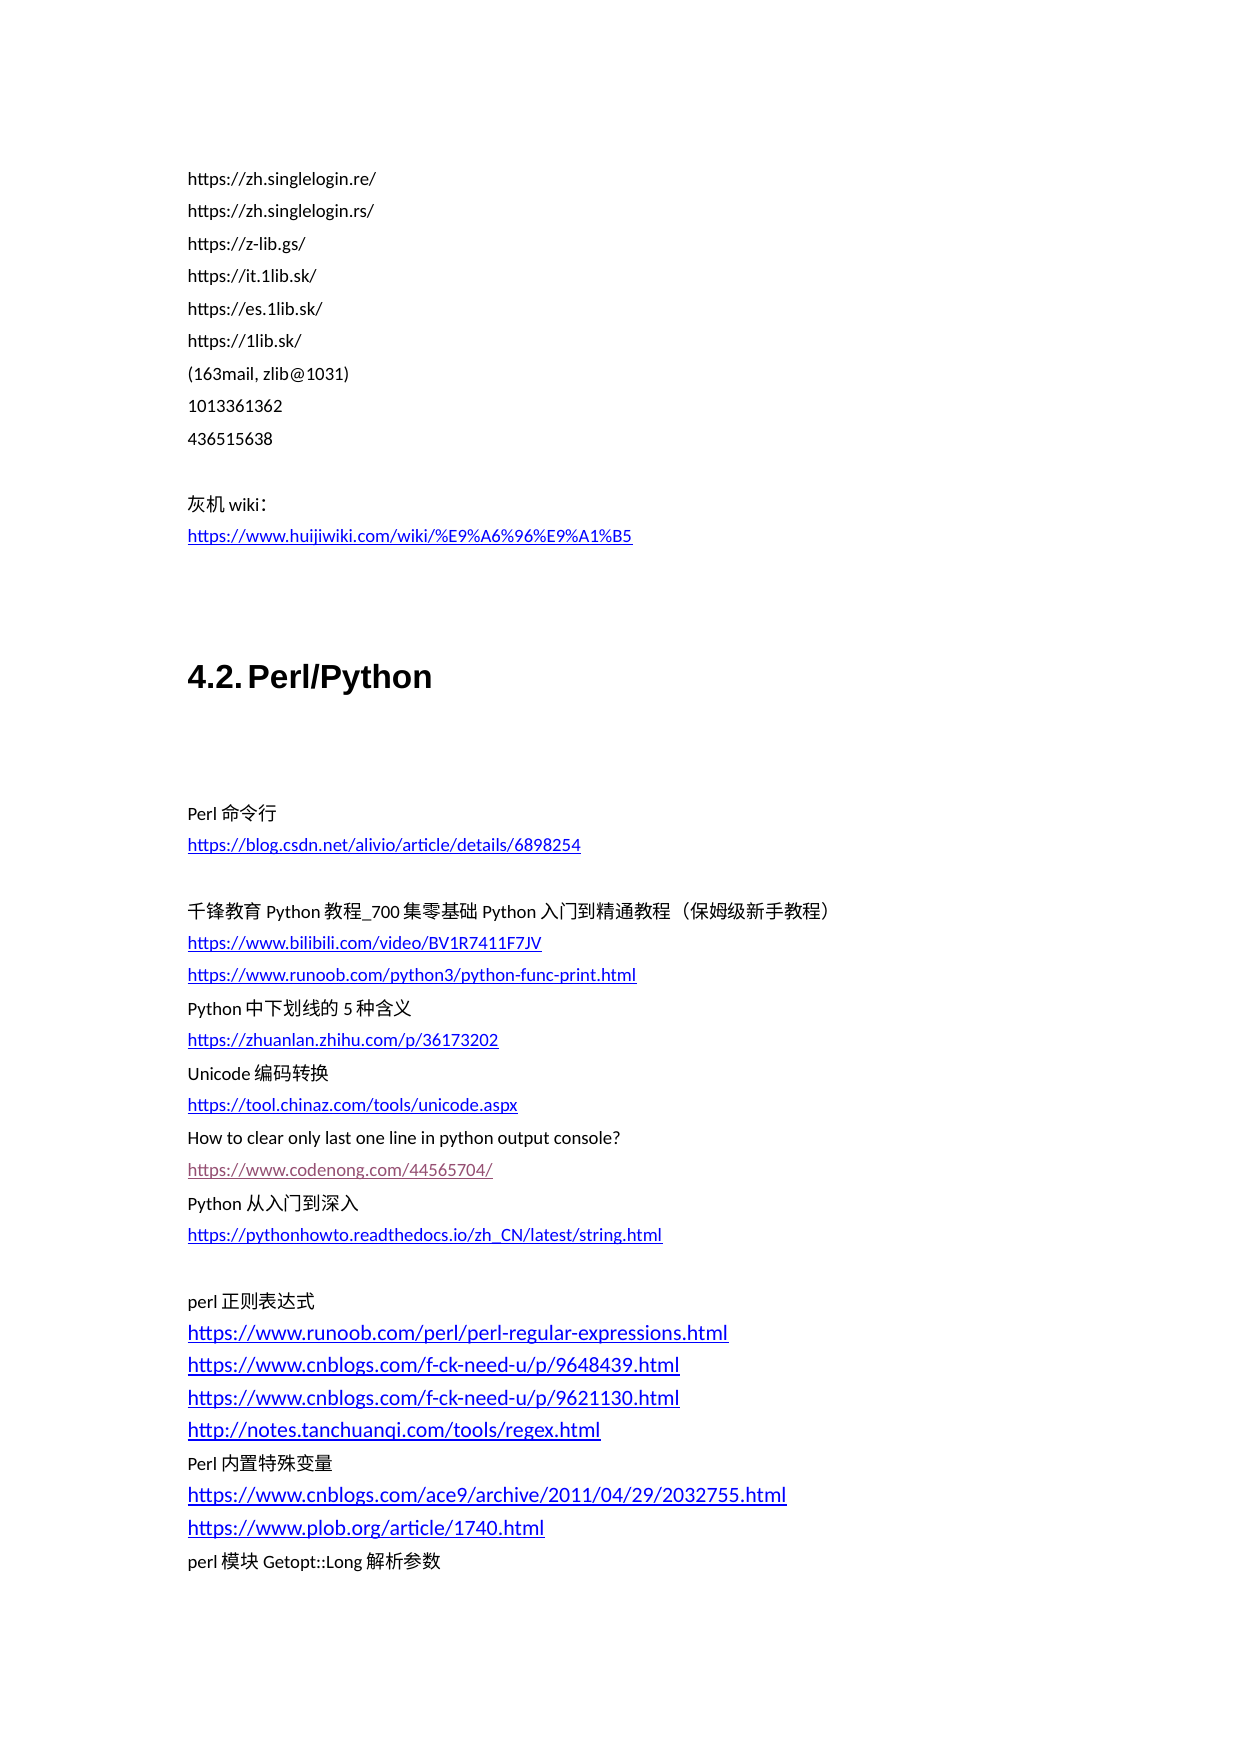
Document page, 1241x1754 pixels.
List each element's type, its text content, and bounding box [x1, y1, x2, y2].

text Python中下划线的5种含义 [187, 991, 1053, 1024]
text perl正则表达式 [187, 1284, 1053, 1316]
text (163mail, zlib@1031) [187, 357, 1053, 389]
subtitle Perl/Python [187, 644, 1053, 709]
text Perl内置特殊变量 [187, 1446, 1053, 1479]
text 灰机wiki： [187, 487, 1053, 519]
text https://www.codenong.com/44565704/ [187, 1154, 1053, 1186]
text https://1lib.sk/ [187, 324, 1053, 357]
text https://www.plob.org/article/1740.html [187, 1511, 1053, 1544]
text 1013361362 [187, 389, 1053, 422]
text Perl命令行 [187, 796, 1053, 829]
text http://notes.tanchuanqi.com/tools/regex.html [187, 1414, 1053, 1446]
text https://www.bilibili.com/video/BV1R7411F7JV [187, 926, 1053, 959]
text https://pythonhowto.readthedocs.io/zh_CN/latest/string.html [187, 1219, 1053, 1251]
text https://www.runoob.com/perl/perl-regular-expressions.html [187, 1316, 1053, 1349]
text https://tool.chinaz.com/tools/unicode.aspx [187, 1089, 1053, 1121]
text https://zhuanlan.zhihu.com/p/36173202 [187, 1024, 1053, 1056]
text 436515638 [187, 422, 1053, 454]
text https://blog.csdn.net/alivio/article/details/6898254 [187, 829, 1053, 861]
text https://www.cnblogs.com/f-ck-need-u/p/9621130.html [187, 1381, 1053, 1414]
text https://es.1lib.sk/ [187, 292, 1053, 324]
text https://zh.singlelogin.re/ [187, 162, 1053, 194]
text https://z-lib.gs/ [187, 227, 1053, 259]
text How to clear only last one line in python output console? [187, 1121, 1053, 1154]
text 千锋教育Python教程_700集零基础Python入门到精通教程（保姆级新手教程） [187, 894, 1053, 926]
text https://zh.singlelogin.rs/ [187, 194, 1053, 227]
text https://www.huijiwiki.com/wiki/%E9%A6%96%E9%A1%B5 [187, 519, 1053, 552]
text perl模块 Getopt::Long解析参数 [187, 1544, 1053, 1576]
text https://www.runoob.com/python3/python-func-print.html [187, 959, 1053, 991]
text Unicode编码转换 [187, 1056, 1053, 1089]
text Python 从入门到深入 [187, 1186, 1053, 1219]
text https://www.cnblogs.com/ace9/archive/2011/04/29/2032755.html [187, 1479, 1053, 1511]
text https://it.1lib.sk/ [187, 259, 1053, 292]
text https://www.cnblogs.com/f-ck-need-u/p/9648439.html [187, 1349, 1053, 1381]
